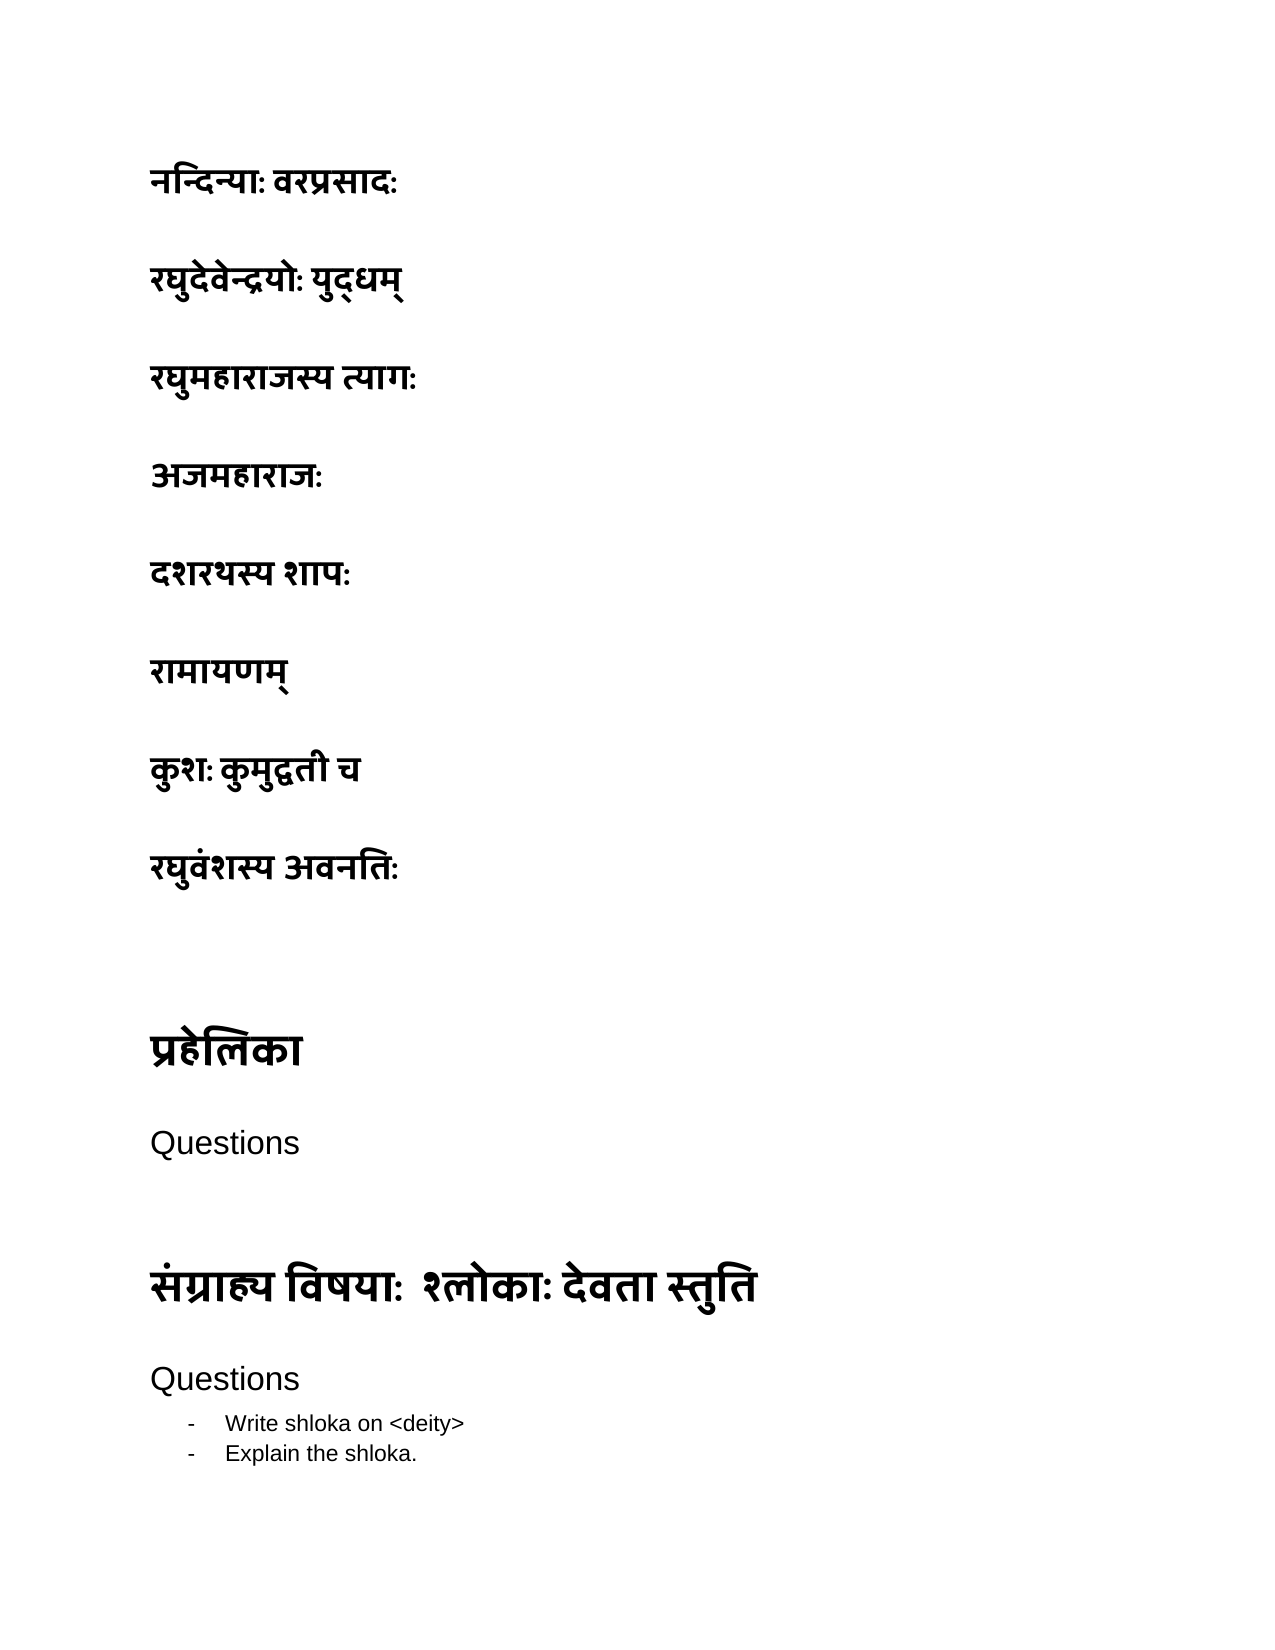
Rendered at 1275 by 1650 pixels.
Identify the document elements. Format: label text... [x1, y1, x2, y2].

subtitle संग्राह्य विषया: श्लोकाः देवता स्तुति [150, 1246, 1125, 1322]
subtitle कुश: कुमुद्वती च [150, 737, 1125, 798]
subtitle नन्दिन्या: वरप्रसाद: [150, 150, 1125, 210]
subtitle रघुमहाराजस्य त्याग: [150, 346, 1125, 406]
subtitle दशरथस्य शाप: [150, 542, 1125, 602]
list Explain the shloka. [187, 1440, 1125, 1467]
subtitle रघुवंशस्य अवनति: [150, 835, 1125, 896]
subtitle Questions [150, 1359, 1125, 1397]
subtitle अजमहाराज: [150, 444, 1125, 504]
subtitle प्रहेलिका [150, 1010, 1125, 1086]
list Write shloka on <deity> [187, 1410, 1125, 1436]
subtitle रामायणम् [150, 639, 1125, 700]
subtitle रघुदेवेन्द्रयो: युद्धम् [150, 248, 1125, 308]
subtitle Questions [150, 1123, 1125, 1162]
